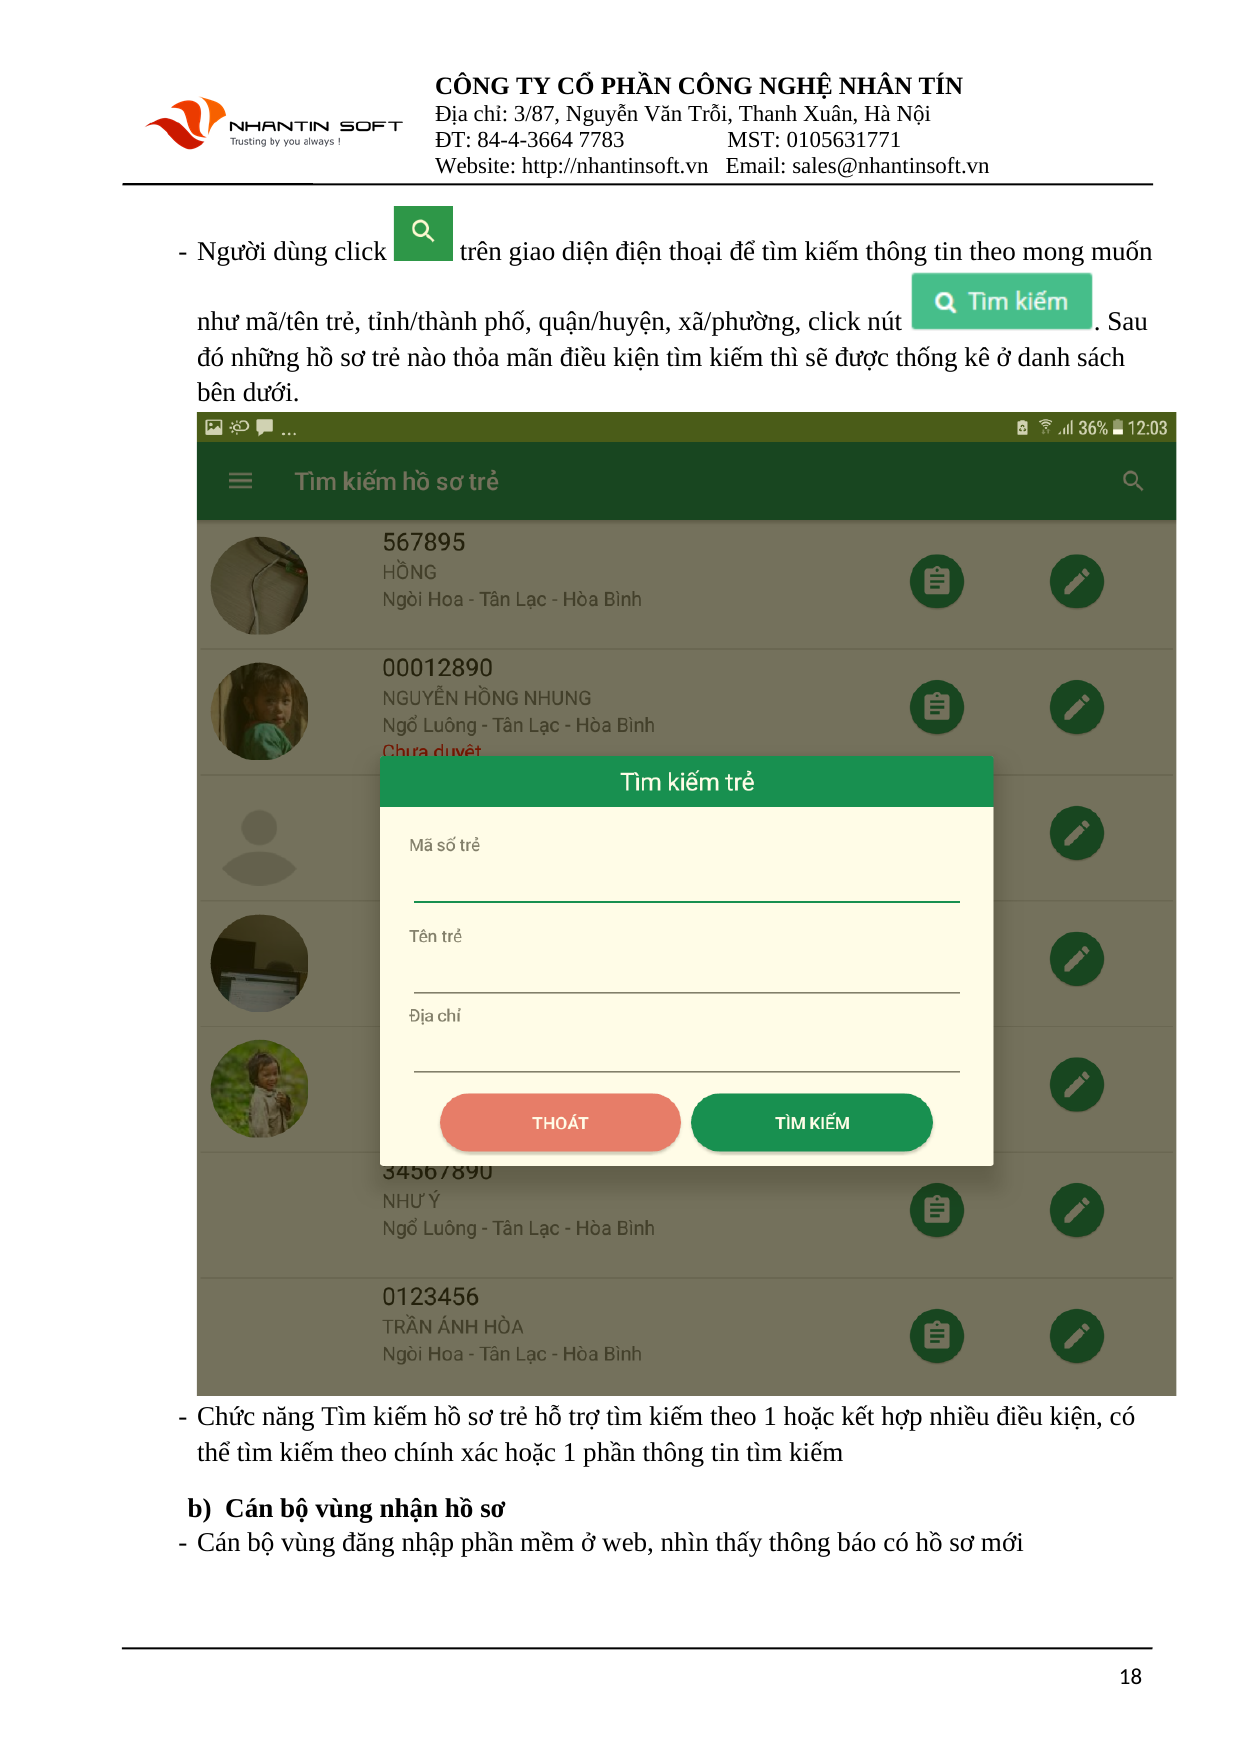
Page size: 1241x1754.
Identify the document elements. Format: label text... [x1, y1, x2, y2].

list Cán bộ vùng đăng nhập phần mềm ở web, nhìn thấy thông báo có hồ sơ mới [178, 1526, 1153, 1557]
subtitle Cán bộ vùng nhận hồ sơ [187, 1492, 1153, 1523]
picture [393, 206, 453, 261]
picture [133, 70, 413, 176]
list Chức năng Tìm kiếm hồ sơ trẻ hỗ trợ tìm kiếm theo 1 hoặc kết hợp nhiều điều kiện, có thể tìm kiếm theo chính xác hoặc 1 phần thông tin tìm kiếm [178, 1400, 1153, 1467]
picture [196, 412, 1177, 1396]
list Người dùng click trên giao diện điện thoại để tìm kiếm thông tin theo mong muốn như mã/tên trẻ, tỉnh/thành phố, quận/huyện, xã/phường, click nút . Sau đó những hồ sơ trẻ nào thỏa mãn điều kiện tìm kiếm thì sẽ được thống kê ở danh sách bên dưới. [178, 207, 1153, 408]
picture [909, 271, 1094, 331]
